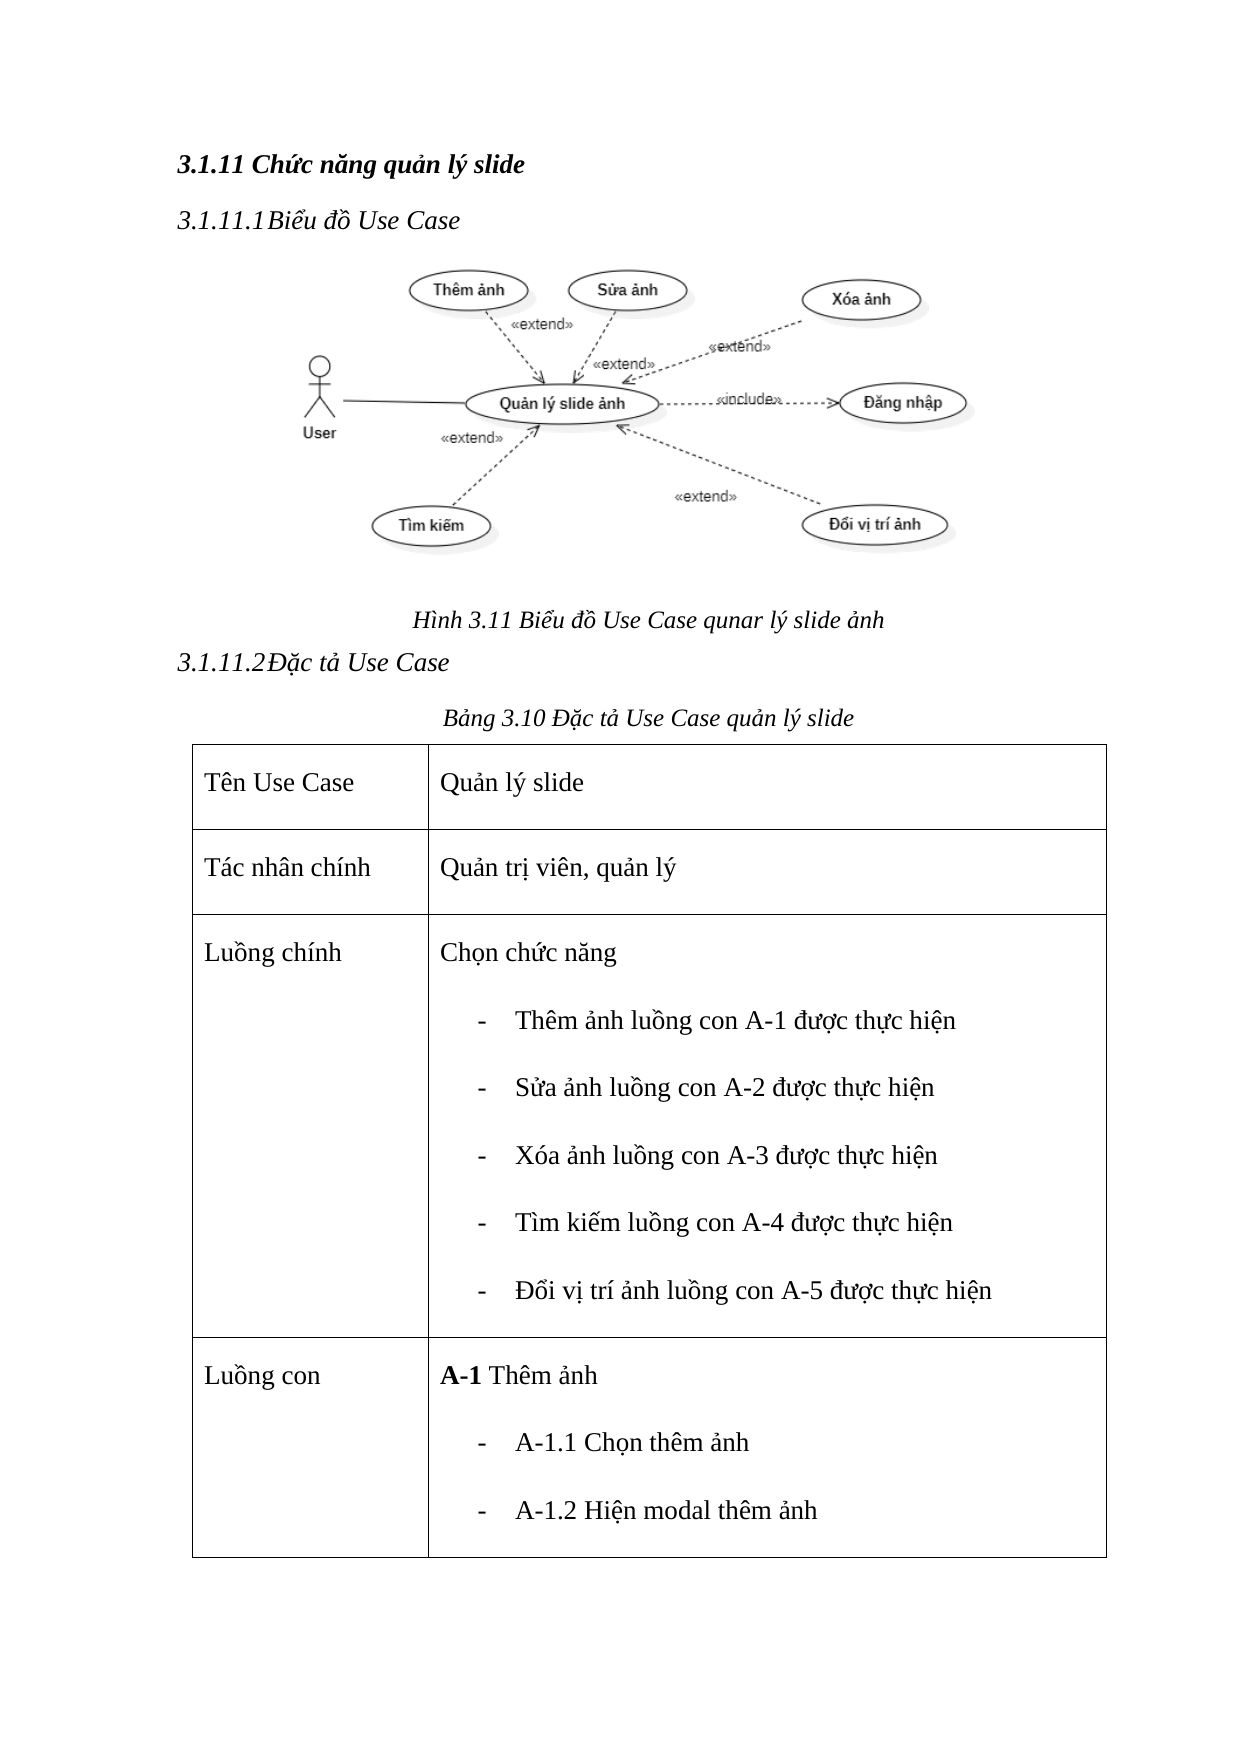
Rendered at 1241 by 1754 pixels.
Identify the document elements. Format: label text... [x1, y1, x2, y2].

table_cell Luồng con [193, 1338, 428, 1557]
picture [286, 260, 1013, 593]
subtitle Biểu đồ Use Case [177, 204, 1122, 235]
table_cell Chọn chức năng Thêm ảnh luồng con A-1 được thực hiện Sửa ảnh luồng con A-2 được thực hiện Xóa ảnh luồng con A-3 được thực hiện Tìm kiếm luồng con A-4 được thực hiện Đổi vị trí ảnh luồng con A-5 được thực hiện [429, 915, 1106, 1337]
table_cell Luồng chính [193, 915, 428, 1337]
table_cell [429, 1338, 1106, 1557]
table_cell Quản trị viên, quản lý [429, 830, 1106, 914]
subtitle Đặc tả Use Case [177, 647, 1122, 678]
table_header Quản lý slide [429, 745, 1106, 829]
table_cell Tác nhân chính [193, 830, 428, 914]
subtitle Chức năng quản lý slide [177, 148, 1122, 179]
table_header Tên Use Case [193, 745, 428, 829]
